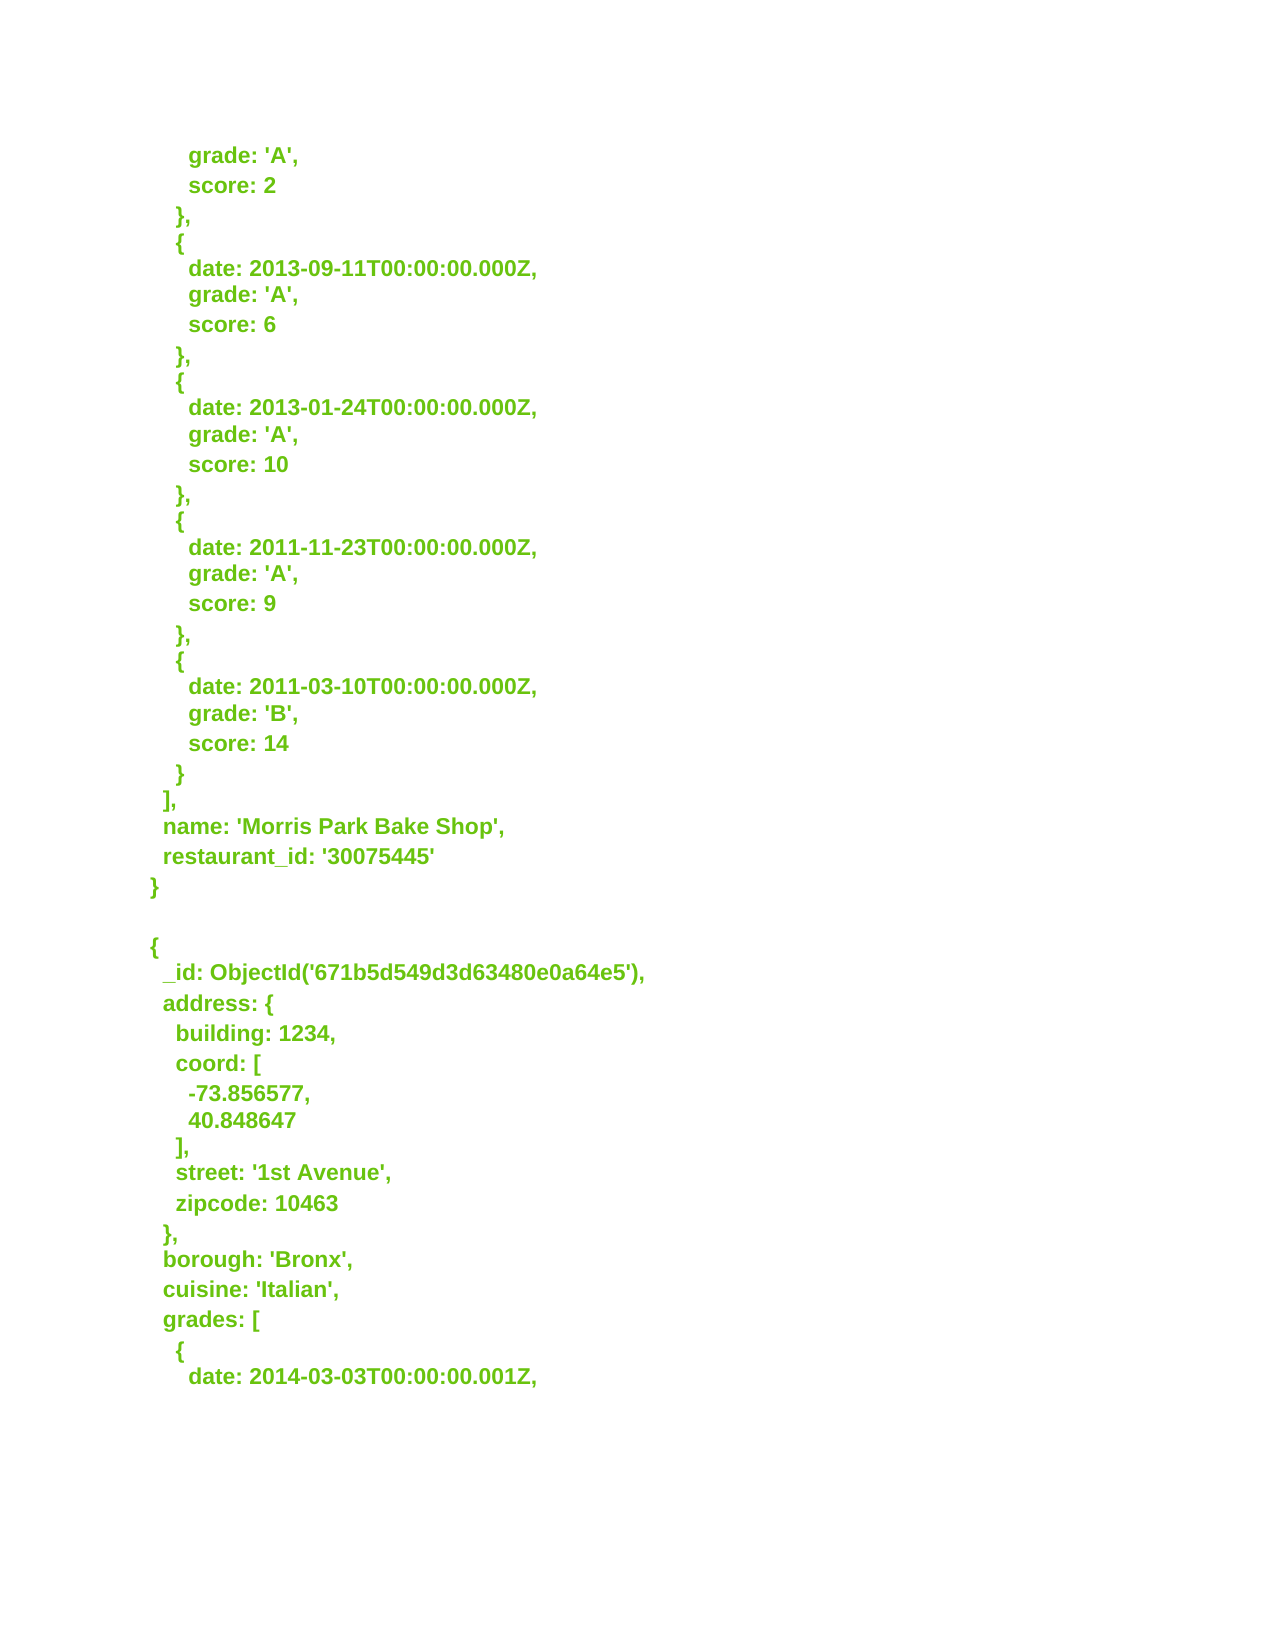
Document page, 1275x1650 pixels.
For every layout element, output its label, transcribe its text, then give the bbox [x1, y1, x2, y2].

text 40.848647 [188, 1107, 1210, 1133]
text ], [175, 1133, 1210, 1159]
text }, [175, 342, 1210, 368]
text _id: ObjectId('671b5d549d3d63480e0a64e5'), address: { [163, 959, 646, 1016]
text { [175, 507, 1210, 534]
text { [150, 933, 1210, 959]
text building: 1234, coord: [ [175, 1020, 338, 1076]
text grade: 'B', score: 14 [188, 699, 301, 756]
text { [175, 228, 1210, 255]
text grade: 'A', score: 10 [188, 421, 301, 477]
text grade: 'A', score: 6 [188, 281, 301, 338]
text }, [163, 1220, 1210, 1246]
text date: 2011-03-10T00:00:00.000Z, [188, 673, 1210, 699]
text { [175, 1337, 1210, 1363]
text grade: 'A', score: 2 [188, 142, 301, 198]
text -73.856577, [188, 1080, 1210, 1107]
text { [175, 368, 1210, 394]
text borough: 'Bronx', cuisine: 'Italian', grades: [ [163, 1246, 355, 1333]
text date: 2014-03-03T00:00:00.001Z, [188, 1363, 1210, 1389]
text ], [163, 786, 1210, 813]
text { [175, 647, 1210, 673]
text date: 2013-09-11T00:00:00.000Z, [188, 255, 1210, 281]
text date: 2013-01-24T00:00:00.000Z, [188, 394, 1210, 421]
text date: 2011-11-23T00:00:00.000Z, [188, 534, 1210, 560]
text }, [175, 202, 1210, 228]
text name: 'Morris Park Bake Shop', restaurant_id: '30075445' [163, 813, 507, 869]
text grade: 'A', score: 9 [188, 560, 301, 617]
text } [175, 760, 1210, 786]
text }, [175, 621, 1210, 647]
text }, [175, 481, 1210, 507]
text } [150, 873, 1210, 899]
text street: '1st Avenue', zipcode: 10463 [175, 1159, 393, 1216]
